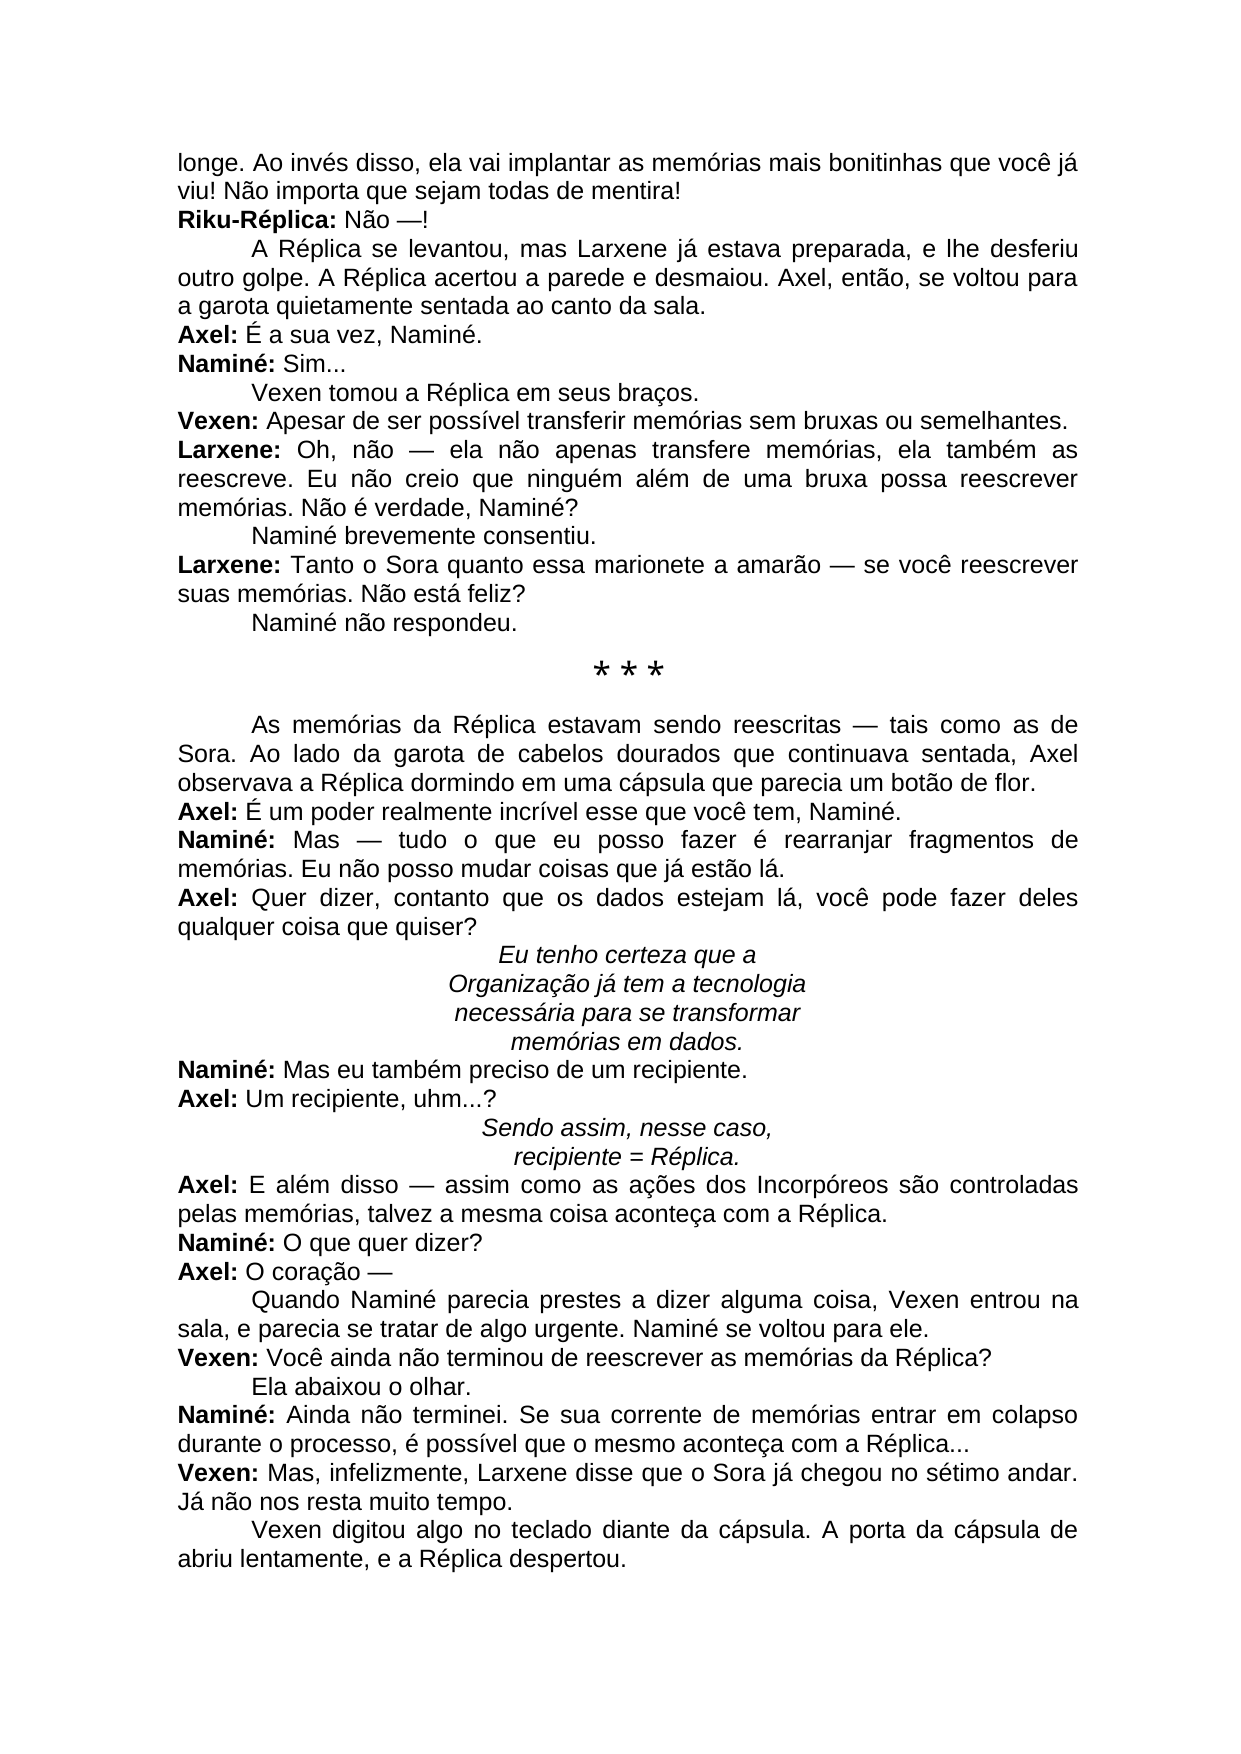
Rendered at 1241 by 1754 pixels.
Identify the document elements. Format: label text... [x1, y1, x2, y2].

text Naminé: Mas — tudo o que eu posso fazer é rearranjar fragmentos de memórias. Eu não posso mudar coisas que já estão lá. [177, 826, 1080, 883]
text Axel: Quer dizer, contanto que os dados estejam lá, você pode fazer deles qualquer coisa que quiser? [177, 883, 1080, 941]
text * * * [177, 651, 1080, 696]
text Larxene: Oh, não — ela não apenas transfere memórias, ela também as reescreve. Eu não creio que ninguém além de uma bruxa possa reescrever memórias. Não é verdade, Naminé? [177, 435, 1080, 521]
text Naminé: Ainda não terminei. Se sua corrente de memórias entrar em colapso durante o processo, é possível que o mesmo aconteça com a Réplica... [177, 1401, 1080, 1458]
text Axel: O coração — [177, 1257, 1080, 1286]
text Vexen: Mas, infelizmente, Larxene disse que o Sora já chegou no sétimo andar. Já não nos resta muito tempo. [177, 1458, 1080, 1516]
text necessária para se transformar [177, 998, 1080, 1027]
text A Réplica se levantou, mas Larxene já estava preparada, e lhe desferiu outro golpe. A Réplica acertou a parede e desmaiou. Axel, então, se voltou para a garota quietamente sentada ao canto da sala. [177, 234, 1080, 320]
text Vexen tomou a Réplica em seus braços. [177, 378, 1080, 406]
text Organização já tem a tecnologia [177, 969, 1080, 998]
text Vexen: Apesar de ser possível transferir memórias sem bruxas ou semelhantes. [177, 406, 1080, 435]
text Axel: E além disso — assim como as ações dos Incorpóreos são controladas pelas memórias, talvez a mesma coisa aconteça com a Réplica. [177, 1171, 1080, 1228]
text Vexen digitou algo no teclado diante da cápsula. A porta da cápsula de abriu lentamente, e a Réplica despertou. [177, 1516, 1080, 1573]
text Ela abaixou o olhar. [177, 1372, 1080, 1401]
text As memórias da Réplica estavam sendo reescritas — tais como as de Sora. Ao lado da garota de cabelos dourados que continuava sentada, Axel observava a Réplica dormindo em uma cápsula que parecia um botão de flor. [177, 711, 1080, 797]
text Sendo assim, nesse caso, [177, 1113, 1080, 1142]
text Riku-Réplica: Não —! [177, 205, 1080, 234]
text Axel: É a sua vez, Naminé. [177, 320, 1080, 349]
text Naminé: Mas eu também preciso de um recipiente. [177, 1056, 1080, 1084]
text Naminé: Sim... [177, 349, 1080, 378]
text Naminé brevemente consentiu. [177, 521, 1080, 550]
text Quando Naminé parecia prestes a dizer alguma coisa, Vexen entrou na sala, e parecia se tratar de algo urgente. Naminé se voltou para ele. [177, 1286, 1080, 1343]
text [177, 148, 1080, 205]
text Eu tenho certeza que a [177, 941, 1080, 969]
text Naminé não respondeu. [177, 608, 1080, 636]
text recipiente = Réplica. [177, 1142, 1080, 1171]
text Naminé: O que quer dizer? [177, 1228, 1080, 1257]
text Vexen: Você ainda não terminou de reescrever as memórias da Réplica? [177, 1343, 1080, 1372]
text memórias em dados. [177, 1027, 1080, 1056]
text Axel: Um recipiente, uhm...? [177, 1084, 1080, 1113]
text Axel: É um poder realmente incrível esse que você tem, Naminé. [177, 797, 1080, 826]
text Larxene: Tanto o Sora quanto essa marionete a amarão — se você reescrever suas memórias. Não está feliz? [177, 550, 1080, 608]
